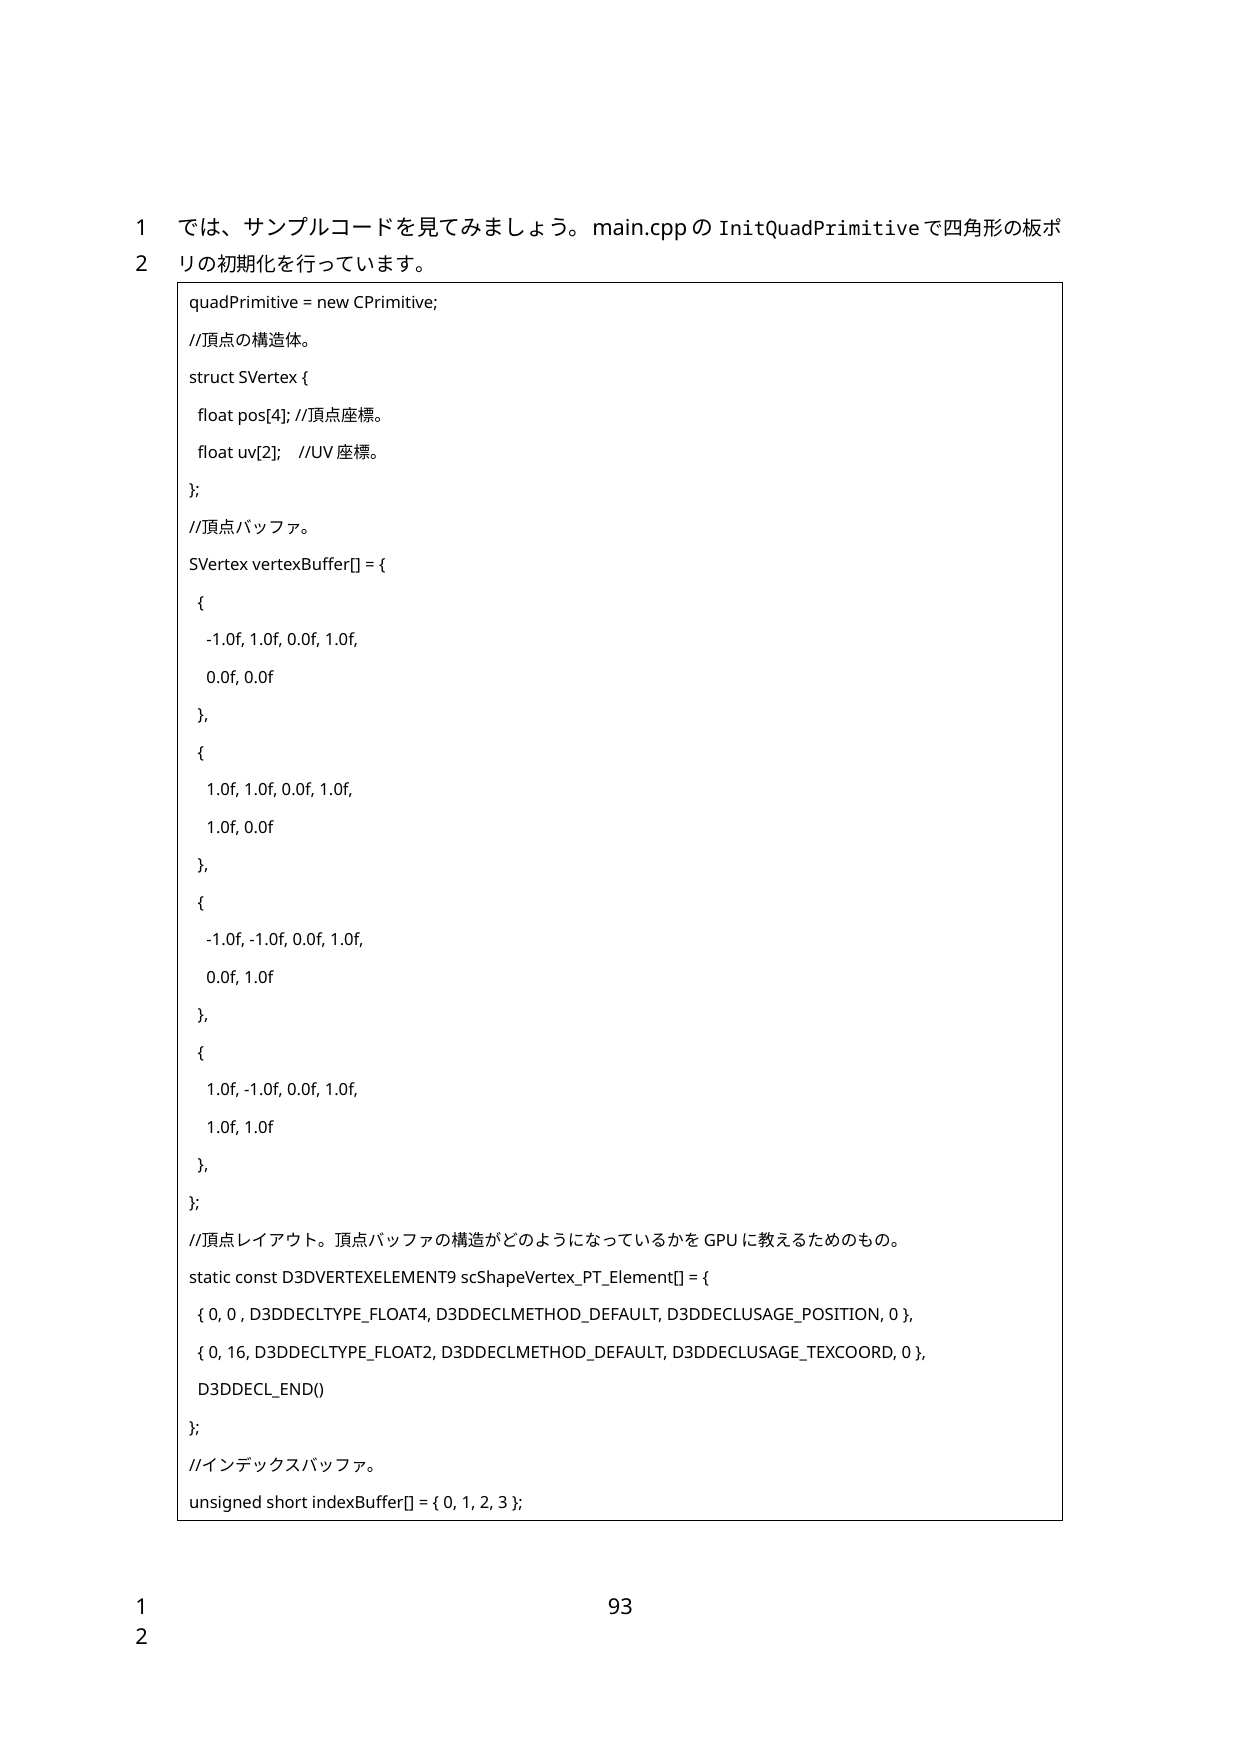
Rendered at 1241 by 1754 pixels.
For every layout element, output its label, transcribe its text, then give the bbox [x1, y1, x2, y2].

text では、サンプルコードを見てみましょう。main.cppのInitQuadPrimitiveで四角形の板ポリの初期化を行っています。 [177, 207, 1063, 282]
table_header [178, 283, 1062, 1520]
